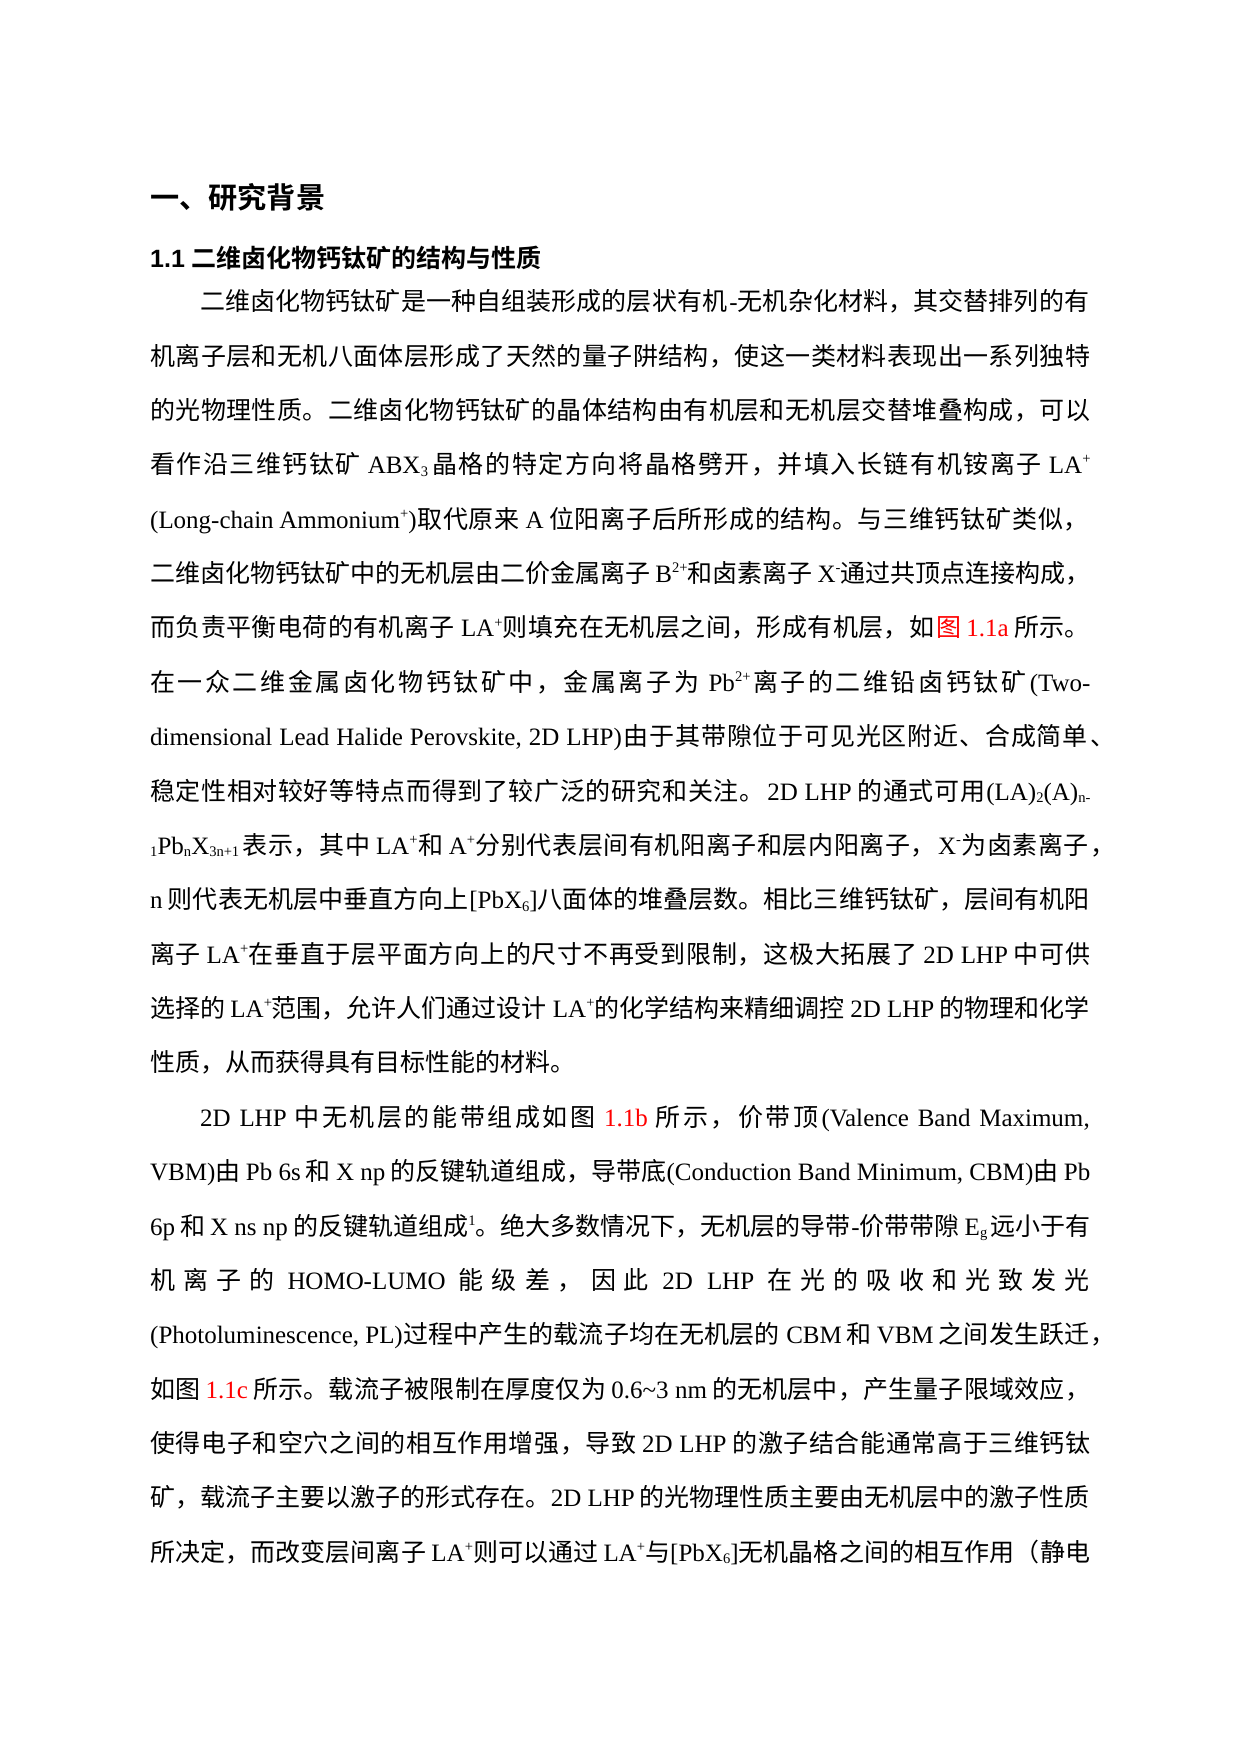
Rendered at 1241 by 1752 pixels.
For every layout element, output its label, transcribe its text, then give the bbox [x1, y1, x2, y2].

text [150, 1097, 1090, 1568]
text 二维卤化物钙钛矿是一种自组装形成的层状有机-无机杂化材料，其交替排列的有机离子层和无机八面体层形成了天然的量子阱结构，使这一类材料表现出一系列独特的光物理性质。二维卤化物钙钛矿的晶体结构由有机层和无机层交替堆叠构成，可以看作沿三维钙钛矿ABX3晶格的特定方向将晶格劈开，并填入长链有机铵离子LA+ (Long-chain Ammonium+)取代原来A位阳离子后所形成的结构。与三维钙钛矿类似，二维卤化物钙钛矿中的无机层由二价金属离子B2+和卤素离子X-通过共顶点连接构成，而负责平衡电荷的有机离子LA+则填充在无机层之间，形成有机层，如图1.1a所示。在一众二维金属卤化物钙钛矿中，金属离子为Pb2+离子的二维铅卤钙钛矿(Two-dimensional Lead Halide Perovskite, 2D LHP)由于其带隙位于可见光区附近、合成简单、稳定性相对较好等特点而得到了较广泛的研究和关注。2D LHP的通式可用(LA)2(A)n-1PbnX3n+1表示，其中LA+和A+分别代表层间有机阳离子和层内阳离子，X-为卤素离子，n则代表无机层中垂直方向上[PbX6]八面体的堆叠层数。相比三维钙钛矿，层间有机阳离子LA+在垂直于层平面方向上的尺寸不再受到限制，这极大拓展了2D LHP中可供选择的LA+范围，允许人们通过设计LA+的化学结构来精细调控2D LHP的物理和化学性质，从而获得具有目标性能的材料。 [150, 282, 1090, 1079]
text 一、研究背景 [150, 175, 1090, 217]
text 1.1 二维卤化物钙钛矿的结构与性质 [150, 238, 1090, 274]
